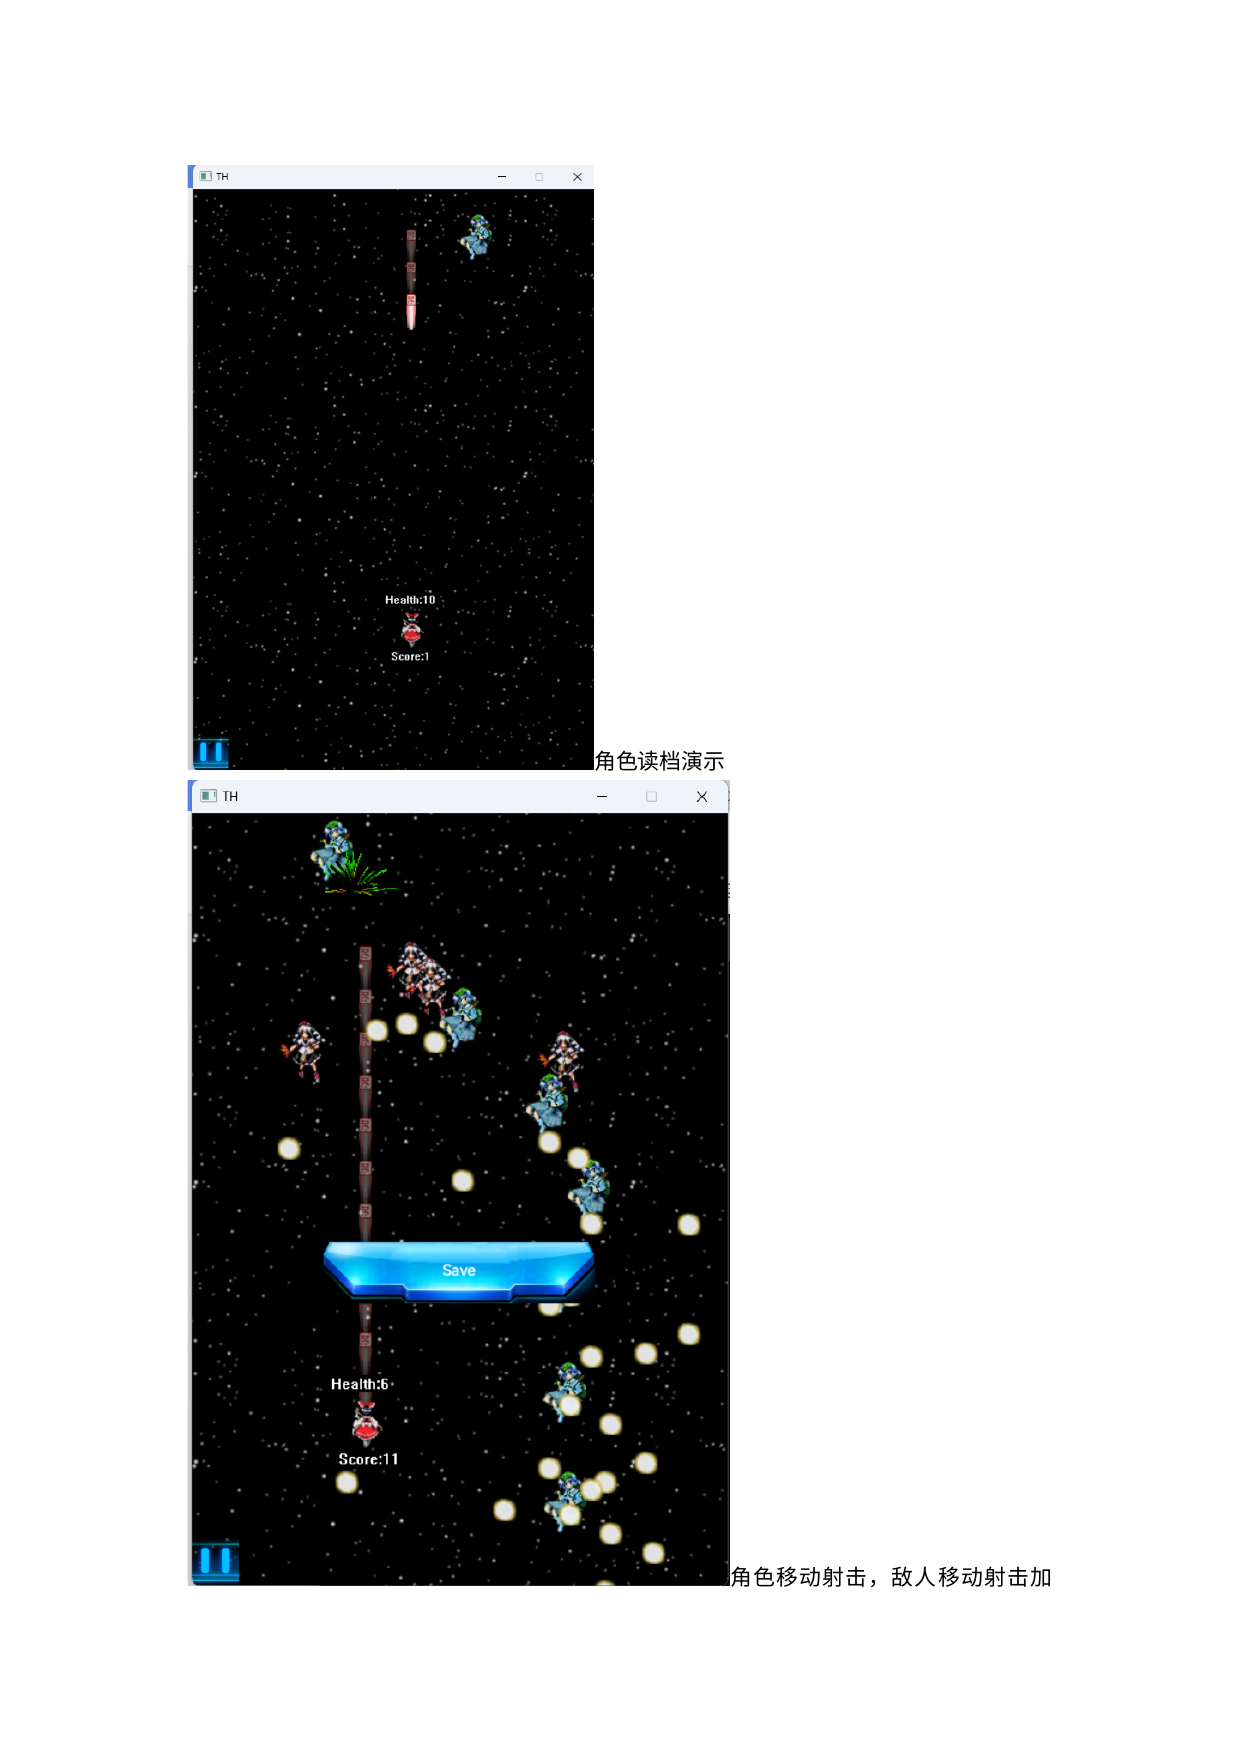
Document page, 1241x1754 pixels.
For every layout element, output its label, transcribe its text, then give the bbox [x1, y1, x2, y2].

picture [187, 780, 730, 1586]
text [187, 779, 1053, 1592]
picture [187, 165, 594, 770]
